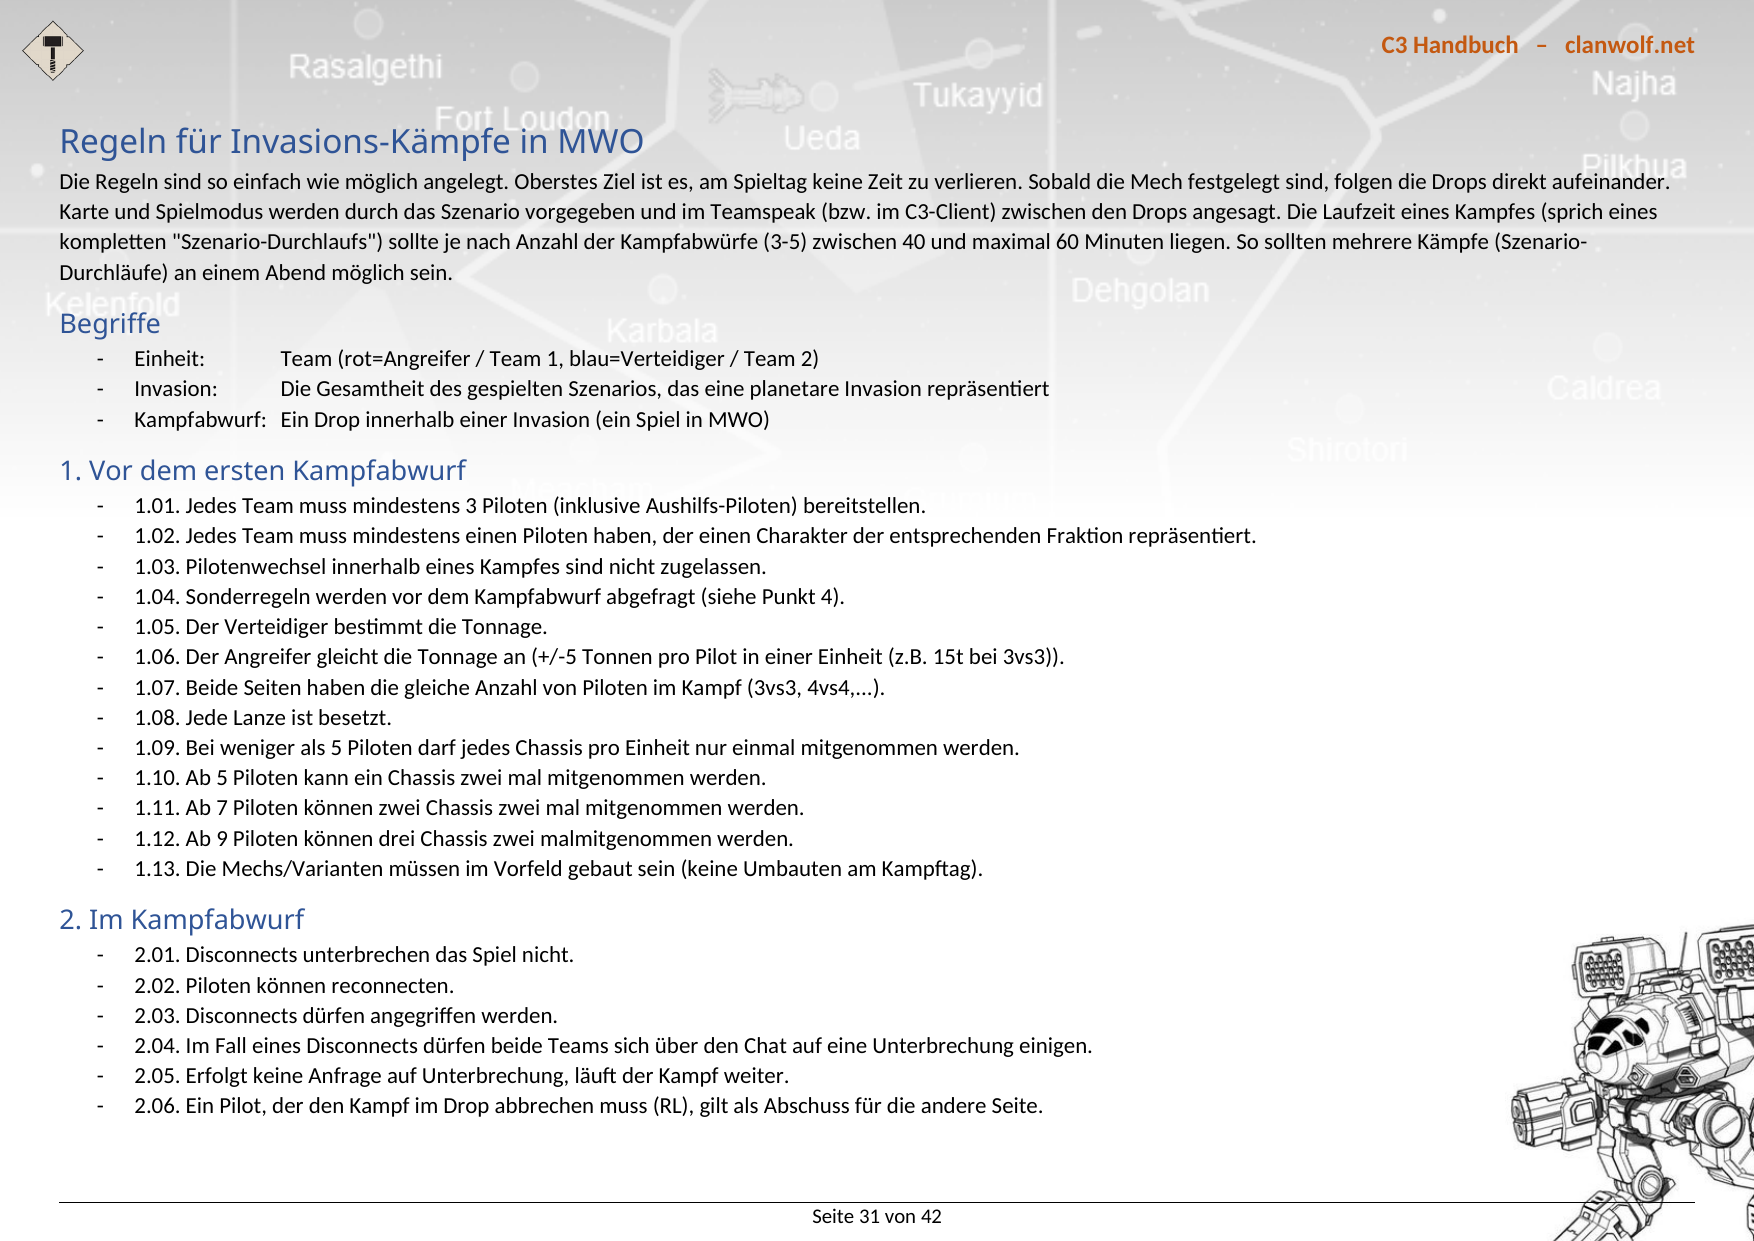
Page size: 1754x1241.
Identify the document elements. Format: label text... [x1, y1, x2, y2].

list 1.05. Der Verteidiger bestimmt die Tonnage. [97, 612, 1695, 640]
subtitle 2. Im Kampfabwurf [59, 901, 1695, 938]
list 2.05. Erfolgt keine Anfrage auf Unterbrechung, läuft der Kampf weiter. [97, 1061, 1695, 1089]
list 2.03. Disconnects dürfen angegriffen werden. [97, 1001, 1695, 1029]
list Invasion: Die Gesamtheit des gespielten Szenarios, das eine planetare Invasion repräsentiert [97, 374, 1695, 403]
list 1.09. Bei weniger als 5 Piloten darf jedes Chassis pro Einheit nur einmal mitgenommen werden. [97, 733, 1695, 761]
picture [1364, 909, 1754, 1241]
list 1.12. Ab 9 Piloten können drei Chassis zwei malmitgenommen werden. [97, 824, 1695, 852]
list 1.01. Jedes Team muss mindestens 3 Piloten (inklusive Aushilfs-Piloten) bereitstellen. [97, 491, 1695, 519]
list 2.06. Ein Pilot, der den Kampf im Drop abbrechen muss (RL), gilt als Abschuss für die andere Seite. [97, 1092, 1695, 1120]
list 1.08. Jede Lanze ist besetzt. [97, 703, 1695, 731]
list 1.02. Jedes Team muss mindestens einen Piloten haben, der einen Charakter der entsprechenden Fraktion repräsentiert. [97, 522, 1695, 550]
picture [0, 0, 1754, 531]
subtitle Begriffe [59, 304, 1695, 341]
list 1.07. Beide Seiten haben die gleiche Anzahl von Piloten im Kampf (3vs3, 4vs4,...). [97, 673, 1695, 701]
list Einheit: Team (rot=Angreifer / Team 1, blau=Verteidiger / Team 2) [97, 344, 1695, 372]
list 2.02. Piloten können reconnecten. [97, 971, 1695, 999]
subtitle Regeln für Invasions-Kämpfe in MWO [59, 118, 1695, 163]
list 2.04. Im Fall eines Disconnects dürfen beide Teams sich über den Chat auf eine Unterbrechung einigen. [97, 1031, 1695, 1059]
list 1.10. Ab 5 Piloten kann ein Chassis zwei mal mitgenommen werden. [97, 763, 1695, 791]
text Die Regeln sind so einfach wie möglich angelegt. Oberstes Ziel ist es, am Spieltag keine Zeit zu verlieren. Sobald die Mech festgelegt sind, folgen die Drops direkt aufeinander. Karte und Spielmodus werden durch das Szenario vorgegeben und im Teamspeak (bzw. im C3-Client) zwischen den Drops angesagt. Die Laufzeit eines Kampfes (sprich eines kompletten "Szenario-Durchlaufs") sollte je nach Anzahl der Kampfabwürfe (3-5) zwischen 40 und maximal 60 Minuten liegen. So sollten mehrere Kämpfe (Szenario-Durchläufe) an einem Abend möglich sein. [59, 167, 1695, 286]
list 1.06. Der Angreifer gleicht die Tonnage an (+/-5 Tonnen pro Pilot in einer Einheit (z.B. 15t bei 3vs3)). [97, 642, 1695, 671]
subtitle 1. Vor dem ersten Kampfabwurf [59, 452, 1695, 488]
list 1.03. Pilotenwechsel innerhalb eines Kampfes sind nicht zugelassen. [97, 552, 1695, 580]
list 1.04. Sonderregeln werden vor dem Kampfabwurf abgefragt (siehe Punkt 4). [97, 582, 1695, 610]
list Kampfabwurf: Ein Drop innerhalb einer Invasion (ein Spiel in MWO) [97, 405, 1695, 433]
list 1.11. Ab 7 Piloten können zwei Chassis zwei mal mitgenommen werden. [97, 793, 1695, 822]
list 2.01. Disconnects unterbrechen das Spiel nicht. [97, 941, 1695, 969]
list 1.13. Die Mechs/Varianten müssen im Vorfeld gebaut sein (keine Umbauten am Kampftag). [97, 854, 1695, 882]
